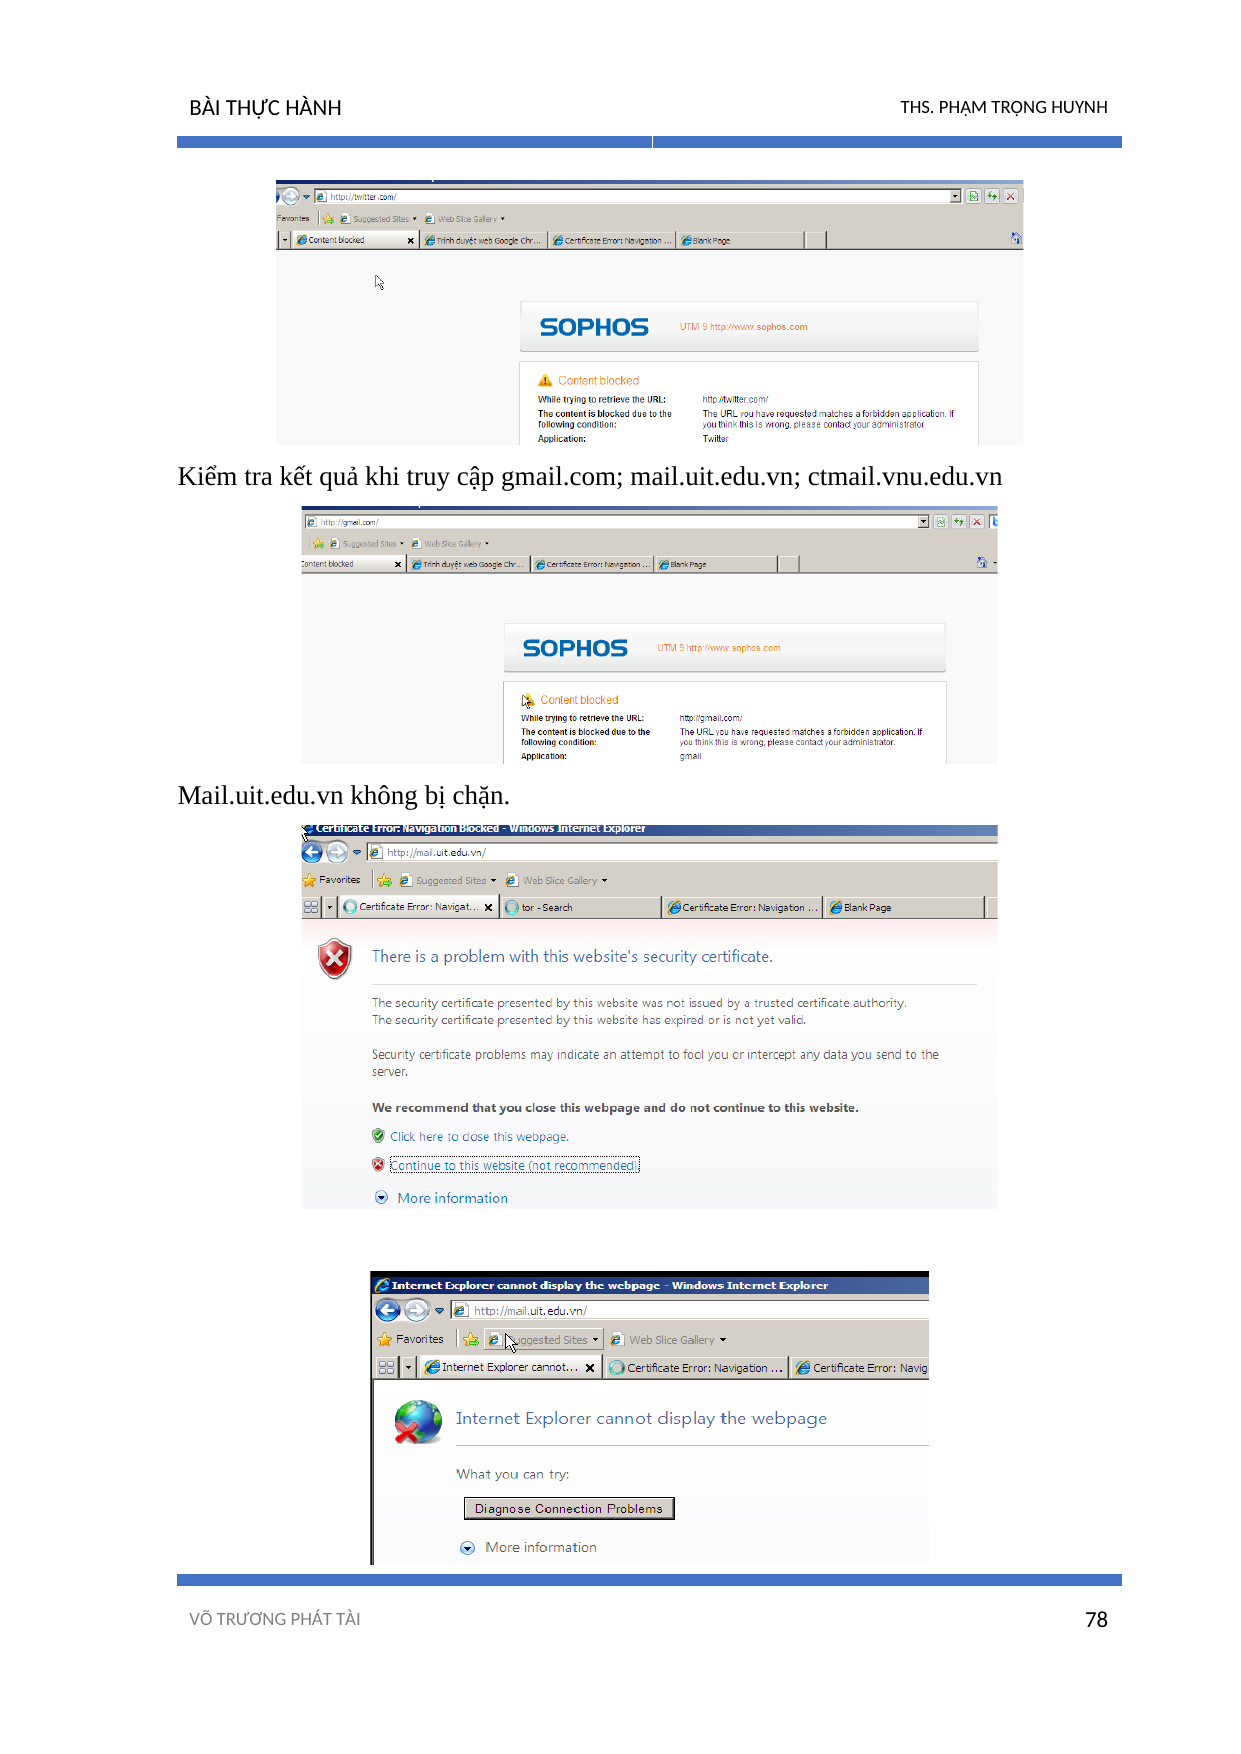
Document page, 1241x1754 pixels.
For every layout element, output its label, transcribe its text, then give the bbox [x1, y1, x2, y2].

picture [276, 180, 1024, 445]
picture [301, 825, 998, 1209]
picture [370, 1271, 929, 1565]
text Kiểm tra kết quả khi truy cập gmail.com; mail.uit.edu.vn; ctmail.vnu.edu.vn [177, 460, 1004, 491]
picture [301, 506, 998, 764]
text Mail.uit.edu.vn không bị chặn. [177, 779, 1004, 810]
